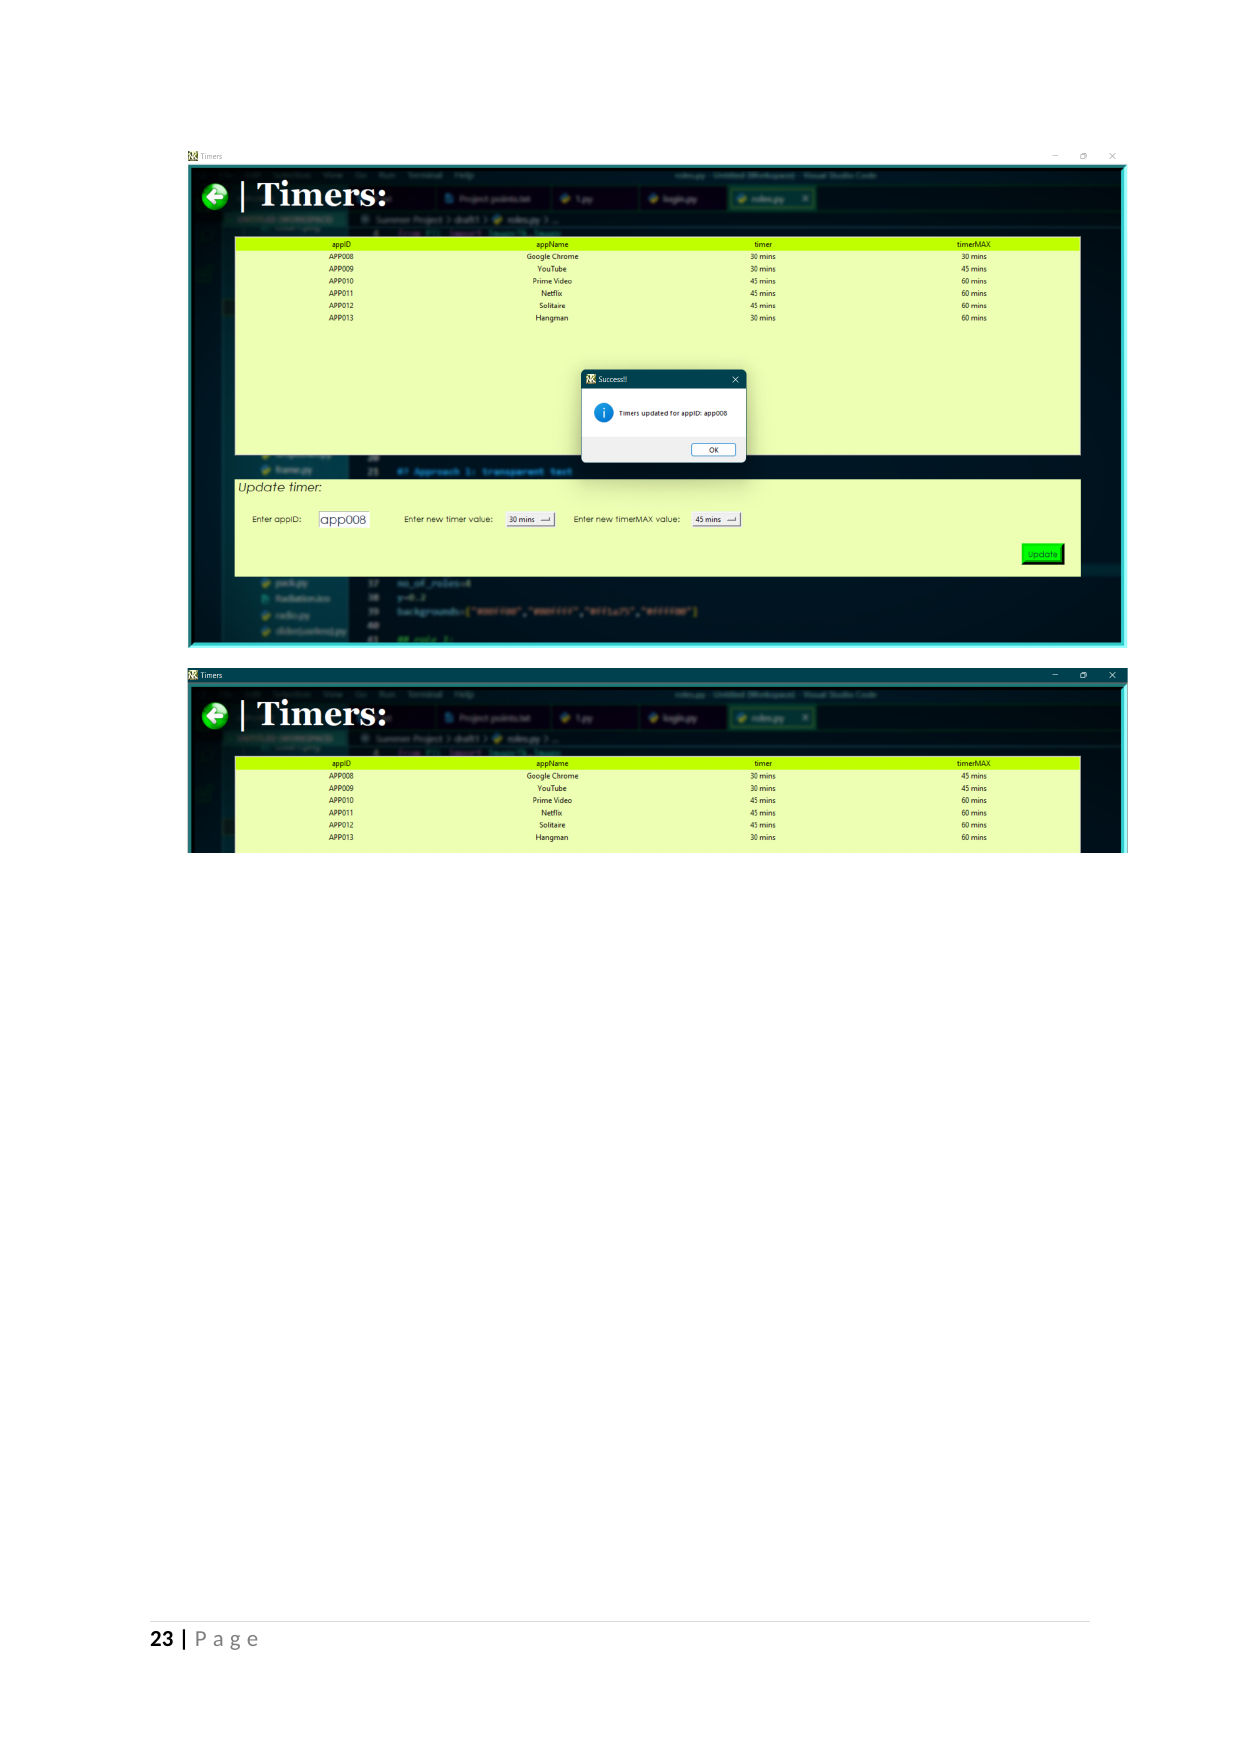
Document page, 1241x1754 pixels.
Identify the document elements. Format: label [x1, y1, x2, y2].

picture [187, 150, 1128, 648]
picture [187, 668, 1128, 853]
